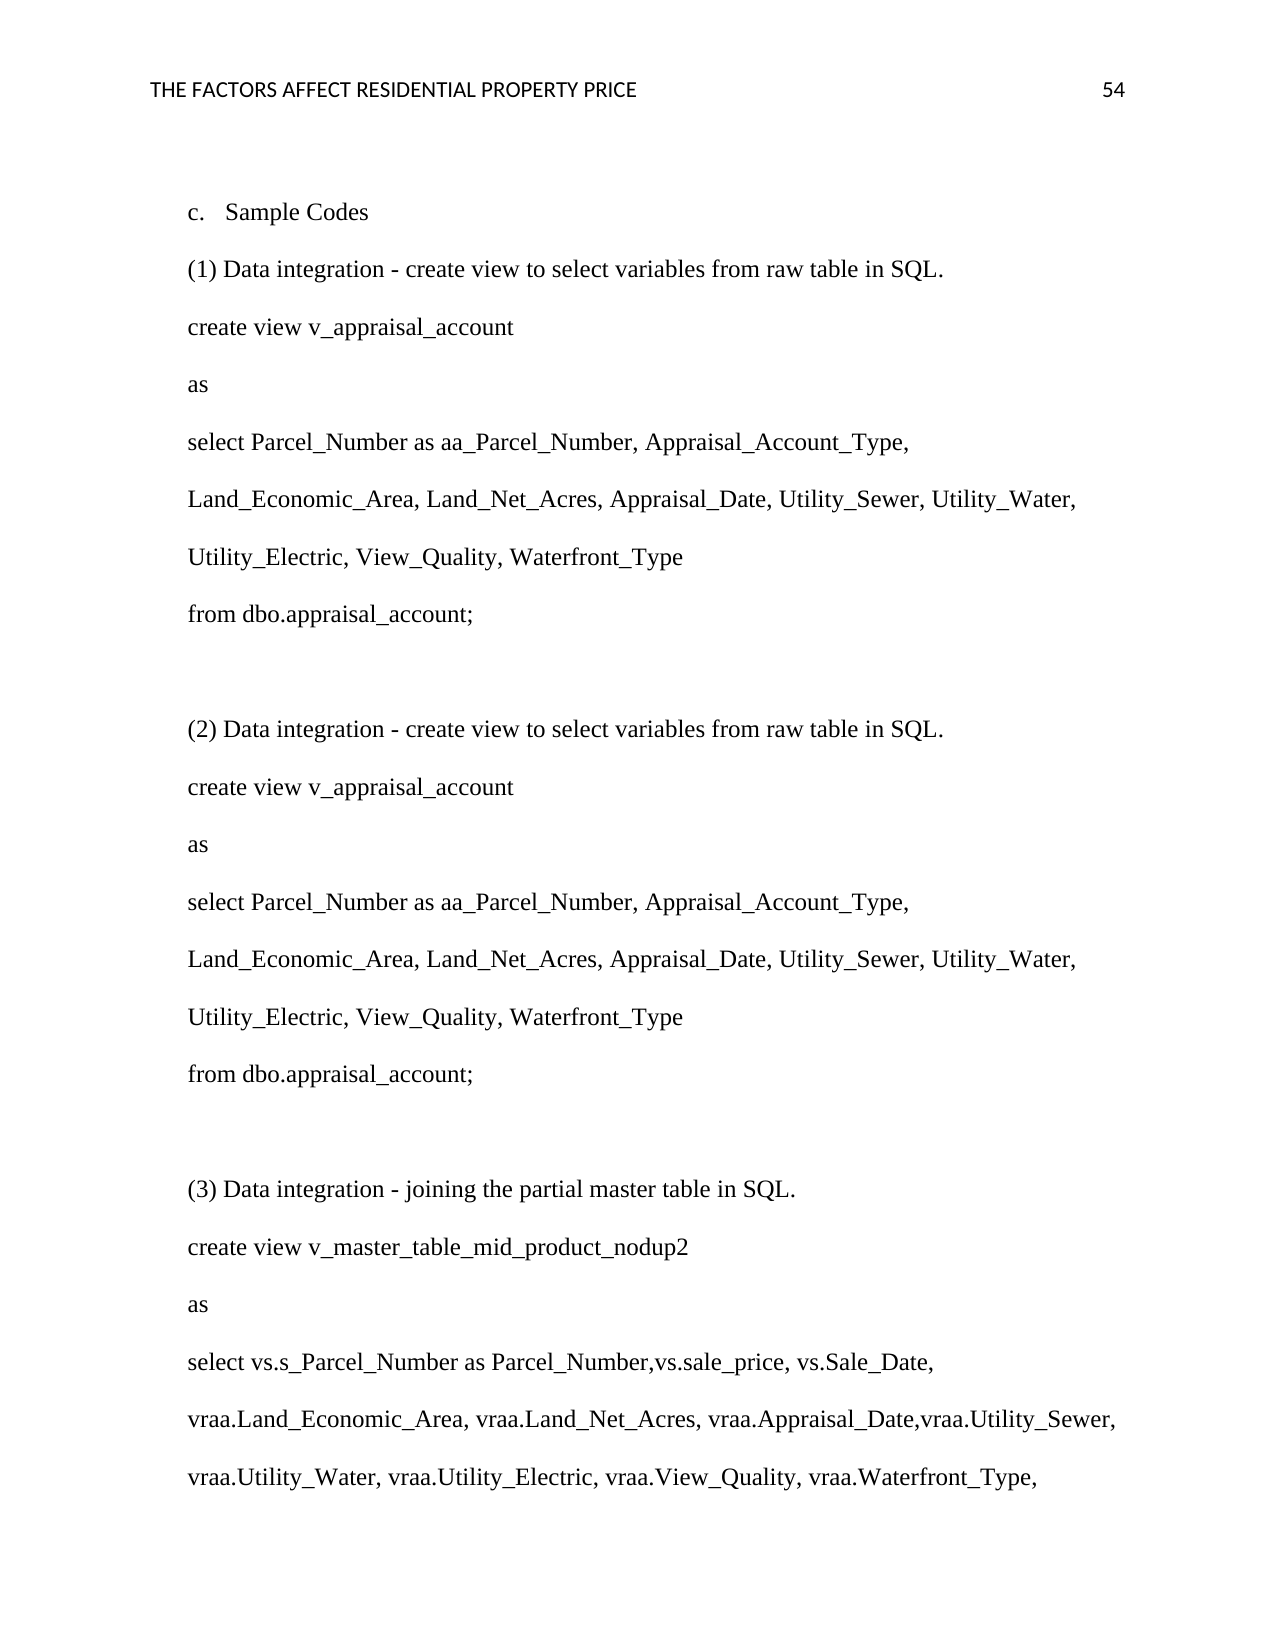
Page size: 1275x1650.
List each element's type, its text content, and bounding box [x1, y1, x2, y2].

text create view v_appraisal_account [187, 312, 1125, 341]
text create view v_master_table_mid_product_nodup2 [187, 1232, 1125, 1261]
text as [187, 369, 1125, 398]
text select vs.s_Parcel_Number as Parcel_Number,vs.sale_price, vs.Sale_Date, vraa.Land_Economic_Area, vraa.Land_Net_Acres, vraa.Appraisal_Date,vraa.Utility_Sewer, [187, 1347, 1125, 1433]
text as [187, 829, 1125, 858]
text (3) Data integration - joining the partial master table in SQL. [187, 1174, 1125, 1203]
text as [187, 1289, 1125, 1318]
text select Parcel_Number as aa_Parcel_Number, Appraisal_Account_Type, Land_Economic_Area, Land_Net_Acres, Appraisal_Date, Utility_Sewer, Utility_Water, Utility_Electric, View_Quality, Waterfront_Type [187, 427, 1125, 571]
text (2) Data integration - create view to select variables from raw table in SQL. [187, 714, 1125, 743]
text from dbo.appraisal_account; [187, 599, 1125, 628]
subtitle Sample Codes [187, 197, 1125, 226]
text select Parcel_Number as aa_Parcel_Number, Appraisal_Account_Type, Land_Economic_Area, Land_Net_Acres, Appraisal_Date, Utility_Sewer, Utility_Water, Utility_Electric, View_Quality, Waterfront_Type [187, 887, 1125, 1031]
text (1) Data integration - create view to select variables from raw table in SQL. [150, 254, 1125, 283]
text create view v_appraisal_account [187, 772, 1125, 801]
text from dbo.appraisal_account; [187, 1059, 1125, 1088]
text vraa.Utility_Water, vraa.Utility_Electric, vraa.View_Quality, vraa.Waterfront_Type, [187, 1462, 1125, 1491]
